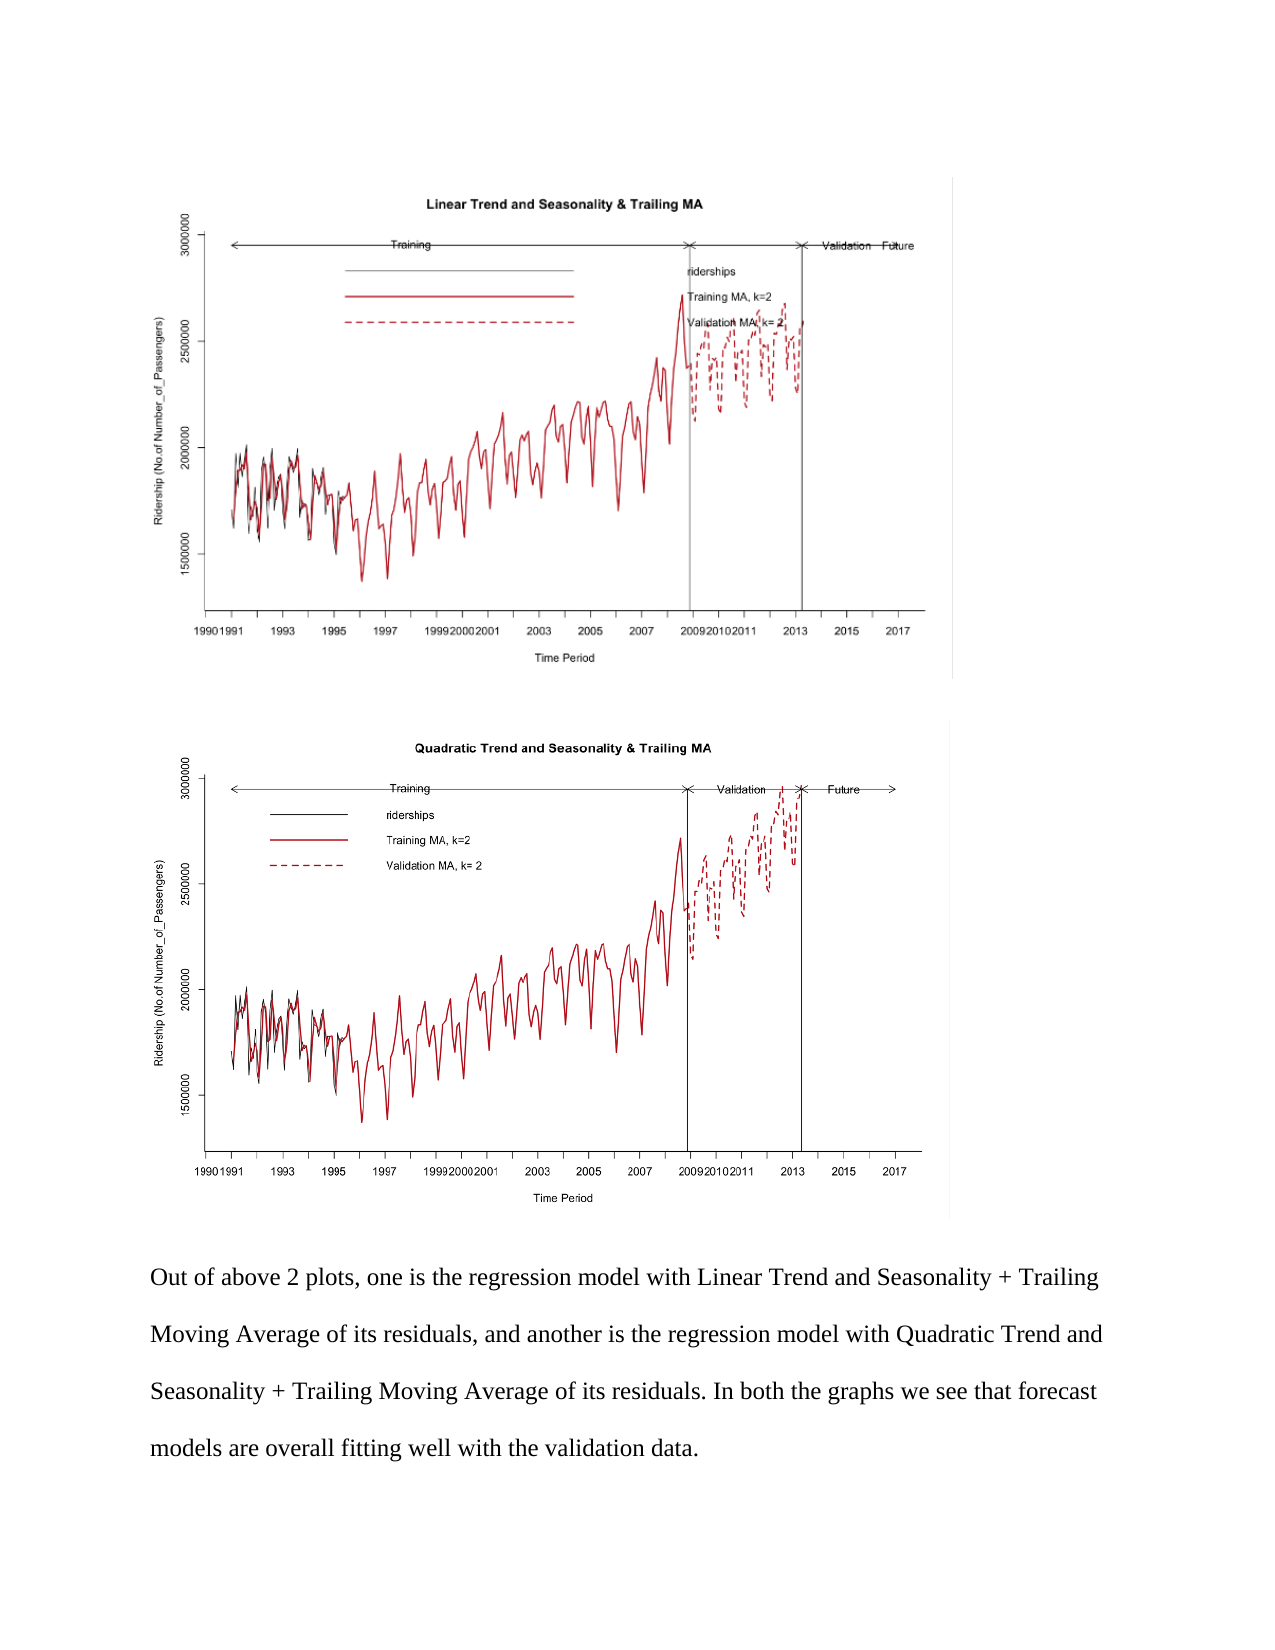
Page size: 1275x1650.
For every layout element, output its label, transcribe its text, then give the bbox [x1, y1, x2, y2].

picture [150, 177, 954, 679]
text Out of above 2 plots, one is the regression model with Linear Trend and Seasonality + Trailing Moving Average of its residuals, and another is the regression model with Quadratic Trend and Seasonality + Trailing Moving Average of its residuals. In both the graphs we see that forecast models are overall fitting well with the validation data. [150, 1262, 1125, 1462]
picture [150, 720, 950, 1219]
